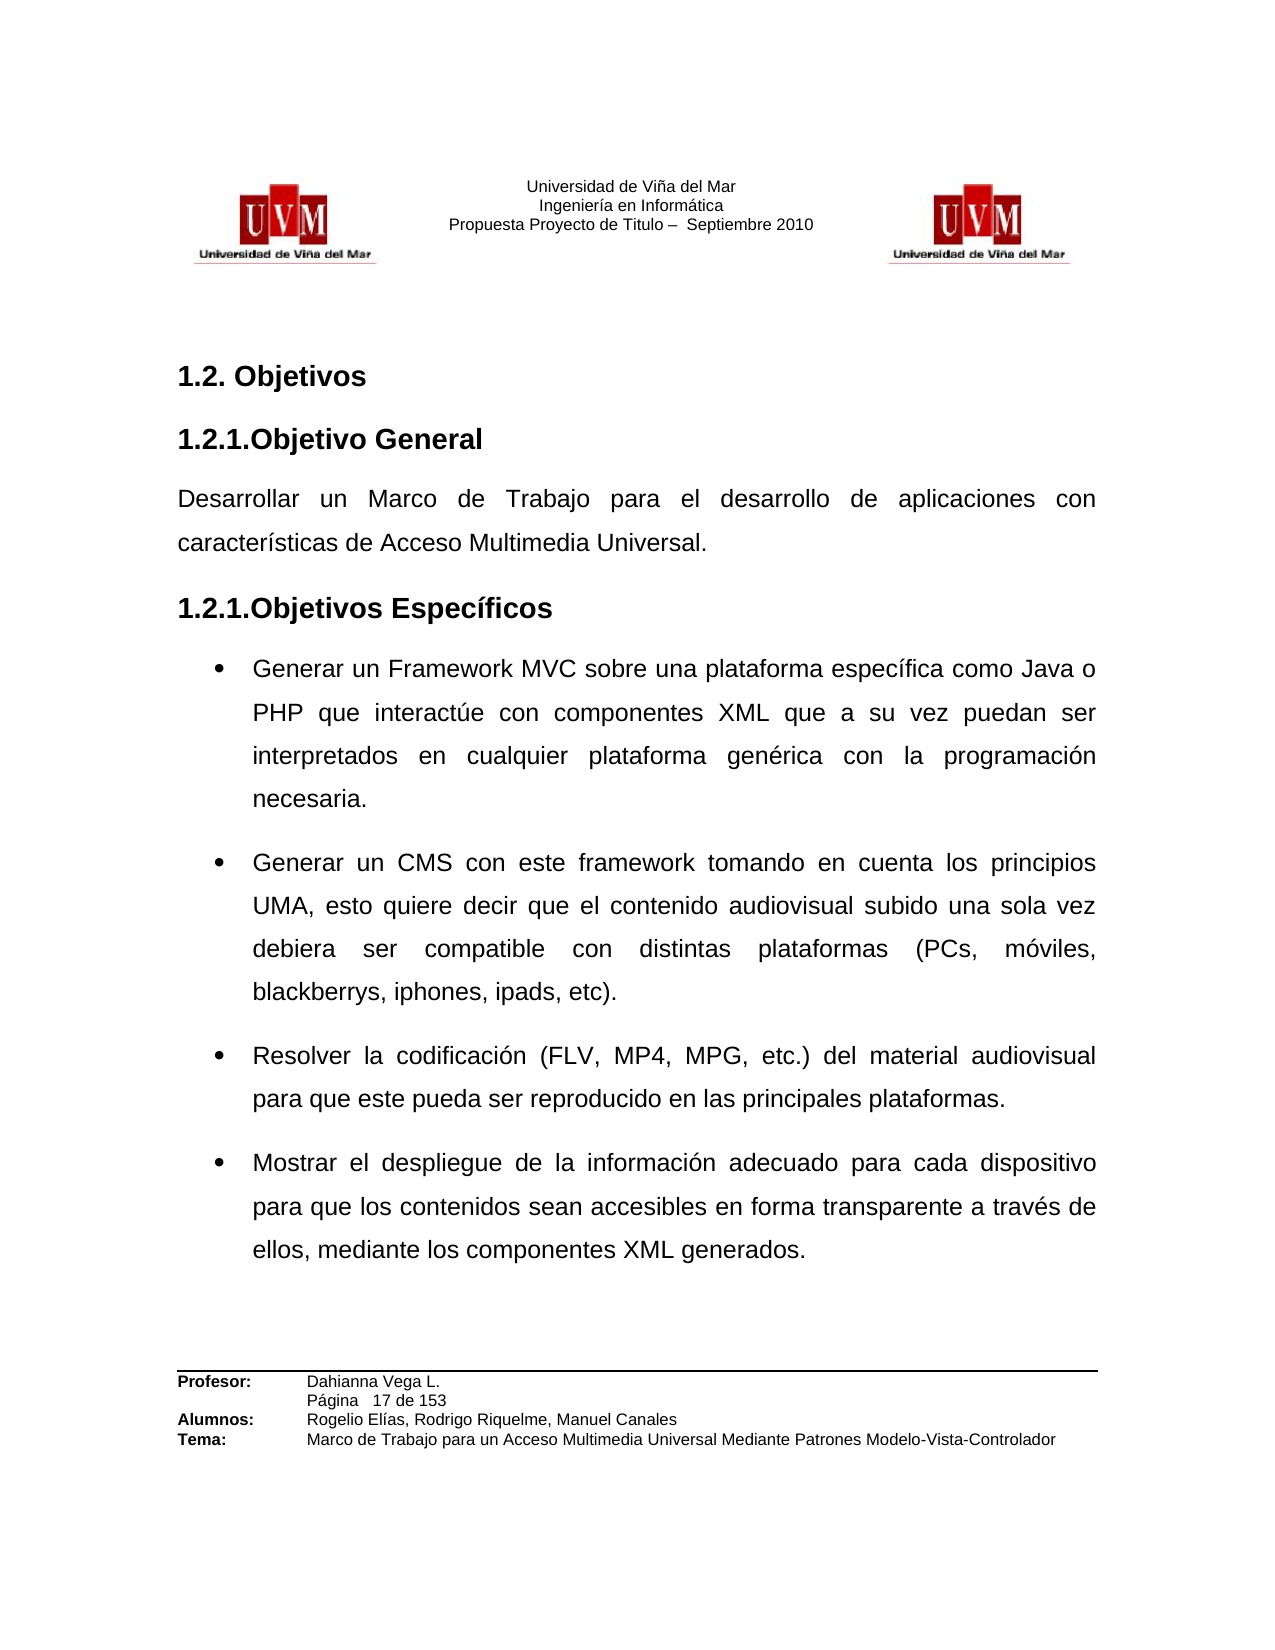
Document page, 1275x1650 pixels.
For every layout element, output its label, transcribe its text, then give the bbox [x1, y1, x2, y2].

text Desarrollar un Marco de Trabajo para el desarrollo de aplicaciones con características de Acceso Multimedia Universal. [177, 484, 1098, 556]
picture [177, 176, 390, 267]
list Generar un Framework MVC sobre una plataforma específica como Java o PHP que interactúe con componentes XML que a su vez puedan ser interpretados en cualquier plataforma genérica con la programación necesaria. [215, 654, 1098, 813]
picture [871, 176, 1084, 267]
list Generar un CMS con este framework tomando en cuenta los principios UMA, esto quiere decir que el contenido audiovisual subido una sola vez debiera ser compatible con distintas plataformas (PCs, móviles, blackberrys, iphones, ipads, etc). [215, 848, 1098, 1006]
subtitle 1.2.1.Objetivos Específicos [177, 592, 1098, 625]
subtitle 1.2. Objetivos [177, 359, 1098, 392]
list Mostrar el despliegue de la información adecuado para cada dispositivo para que los contenidos sean accesibles en forma transparente a través de ellos, mediante los componentes XML generados. [215, 1148, 1098, 1263]
list Resolver la codificación (FLV, MP4, MPG, etc.) del material audiovisual para que este pueda ser reproducido en las principales plataformas. [215, 1041, 1098, 1113]
subtitle 1.2.1.Objetivo General [177, 422, 1098, 455]
